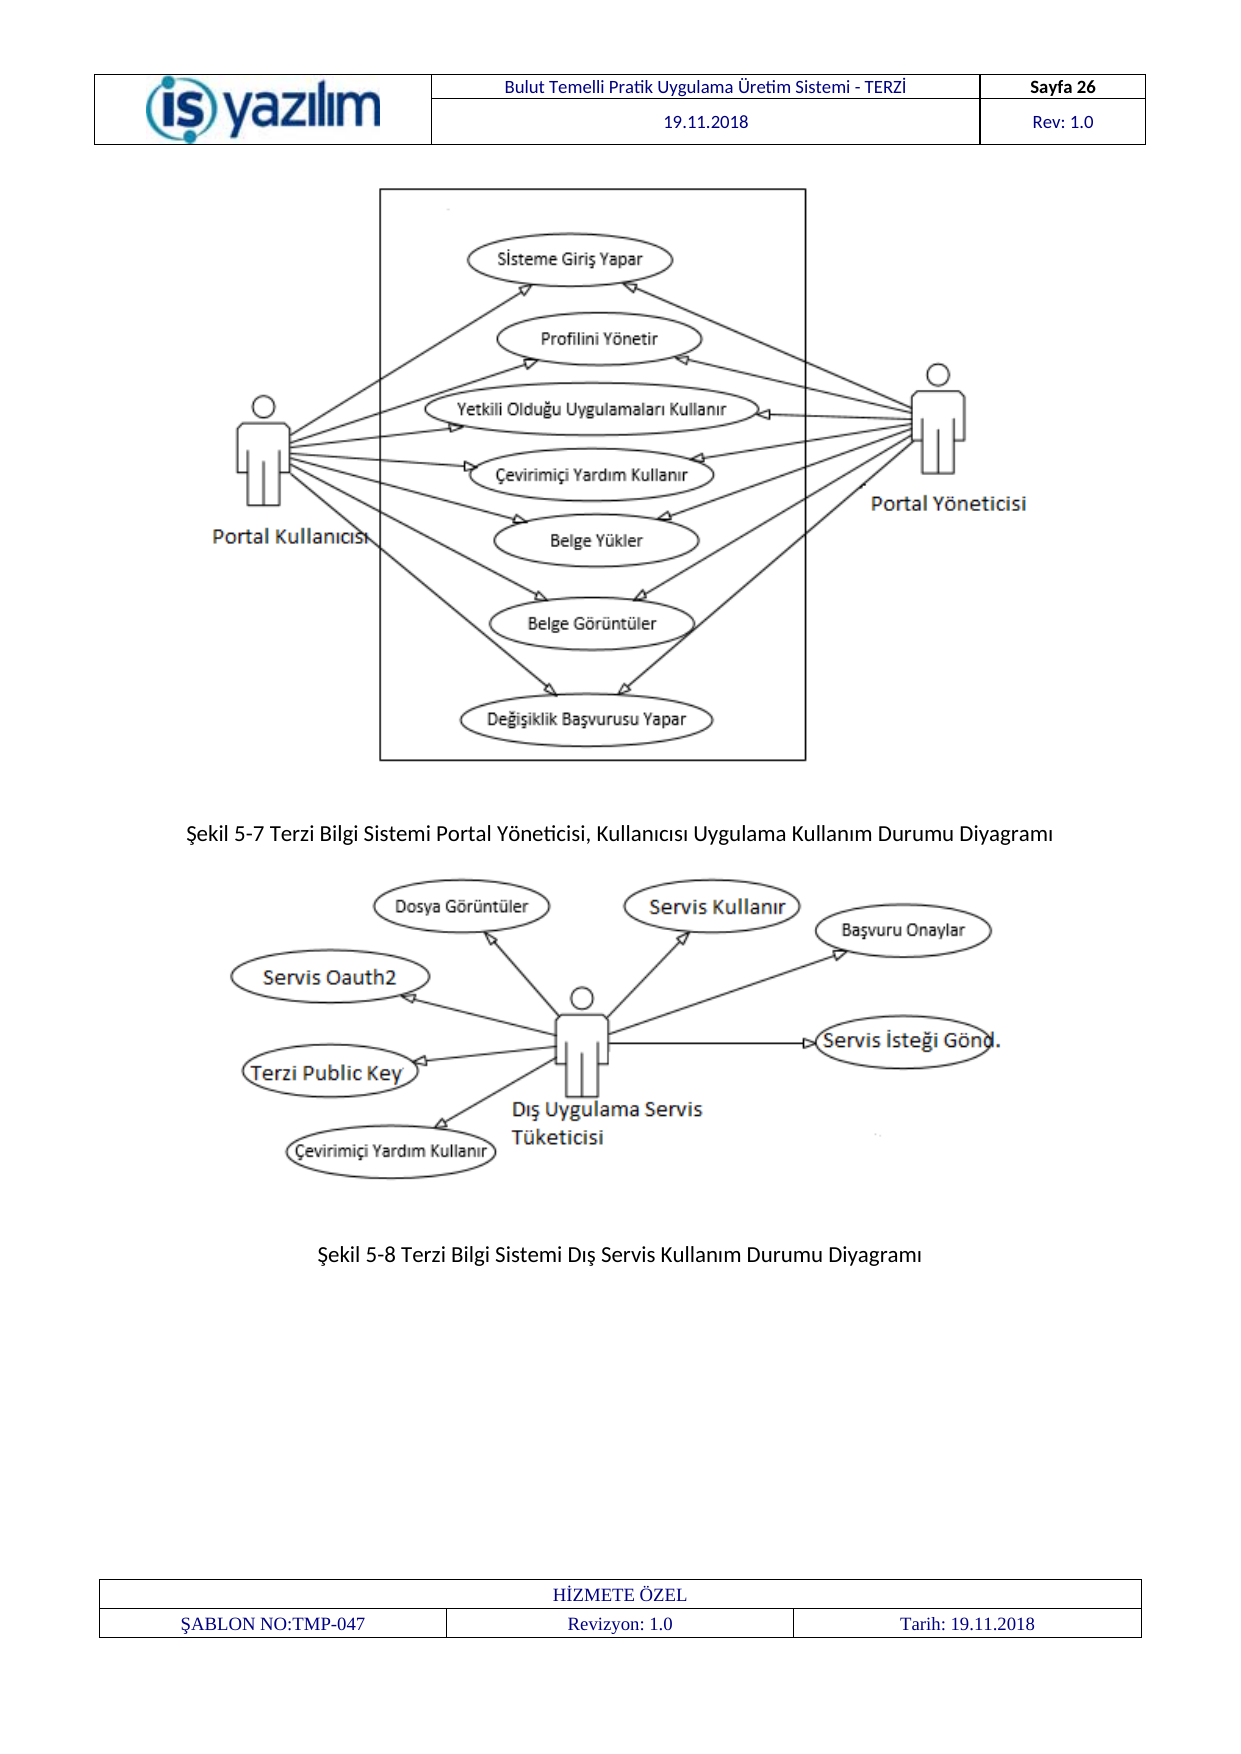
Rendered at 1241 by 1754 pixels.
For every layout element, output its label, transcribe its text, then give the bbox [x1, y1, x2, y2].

text Şekil 5-7 Terzi Bilgi Sistemi Portal Yöneticisi, Kullanıcısı Uygulama Kullanım Durumu Diyagramı [148, 819, 1093, 847]
picture [218, 861, 1022, 1198]
picture [206, 173, 1035, 777]
picture [146, 75, 380, 144]
text Şekil 5-8 Terzi Bilgi Sistemi Dış Servis Kullanım Durumu Diyagramı [148, 1241, 1093, 1268]
